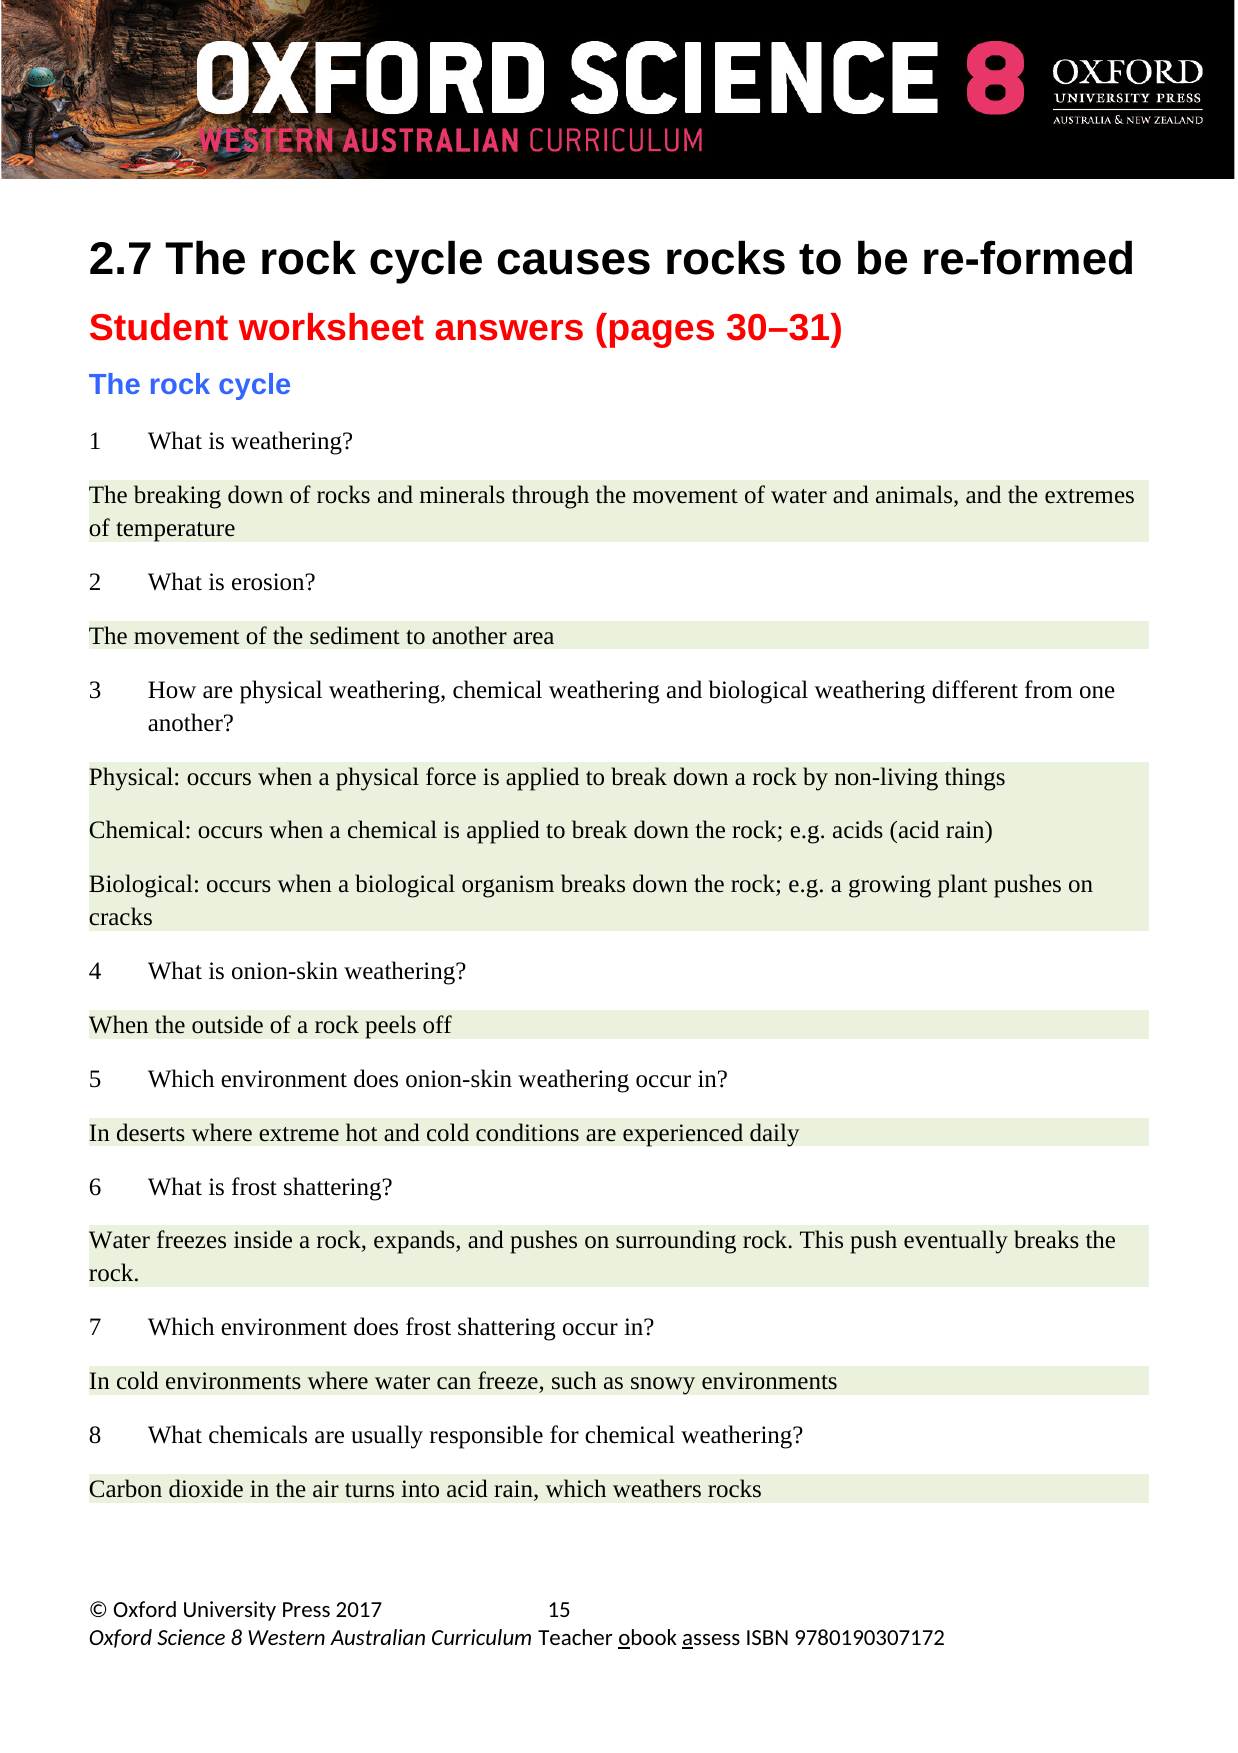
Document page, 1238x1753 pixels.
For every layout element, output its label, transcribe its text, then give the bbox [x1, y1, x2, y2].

list 3 How are physical weathering, chemical weathering and biological weathering different from one another? [89, 675, 1149, 736]
text In deserts where extreme hot and cold conditions are experienced daily [89, 1118, 1149, 1146]
list 5 Which environment does onion-skin weathering occur in? [89, 1064, 1149, 1093]
list 6 What is frost shattering? [89, 1172, 1149, 1200]
text The breaking down of rocks and minerals through the movement of water and animals, and the extremes of temperature [89, 480, 1149, 542]
list 1 What is weathering? [89, 426, 1149, 455]
text Carbon dioxide in the air turns into acid rain, which weathers rocks [89, 1474, 1149, 1503]
list 2 What is erosion? [89, 567, 1149, 596]
list 4 What is onion-skin weathering? [89, 956, 1149, 985]
text In cold environments where water can freeze, such as snowy environments [89, 1366, 1149, 1395]
text Water freezes inside a rock, expands, and pushes on surrounding rock. This push eventually breaks the rock. [89, 1225, 1149, 1287]
list 7 Which environment does frost shattering occur in? [89, 1312, 1149, 1341]
text When the outside of a rock peels off [89, 1010, 1149, 1039]
picture [0, 0, 1233, 178]
text The rock cycle [89, 367, 1149, 400]
list 8 What chemicals are usually responsible for chemical weathering? [89, 1420, 1149, 1449]
text Biological: occurs when a biological organism breaks down the rock; e.g. a growing plant pushes on cracks [89, 869, 1149, 931]
text The movement of the sediment to another area [89, 621, 1149, 649]
text 2.7 The rock cycle causes rocks to be re-formed [89, 232, 1149, 284]
text Student worksheet answers (pages 30–31) [89, 305, 1149, 348]
text Physical: occurs when a physical force is applied to break down a rock by non-living things [89, 762, 1149, 790]
text Chemical: occurs when a chemical is applied to break down the rock; e.g. acids (acid rain) [89, 815, 1149, 844]
